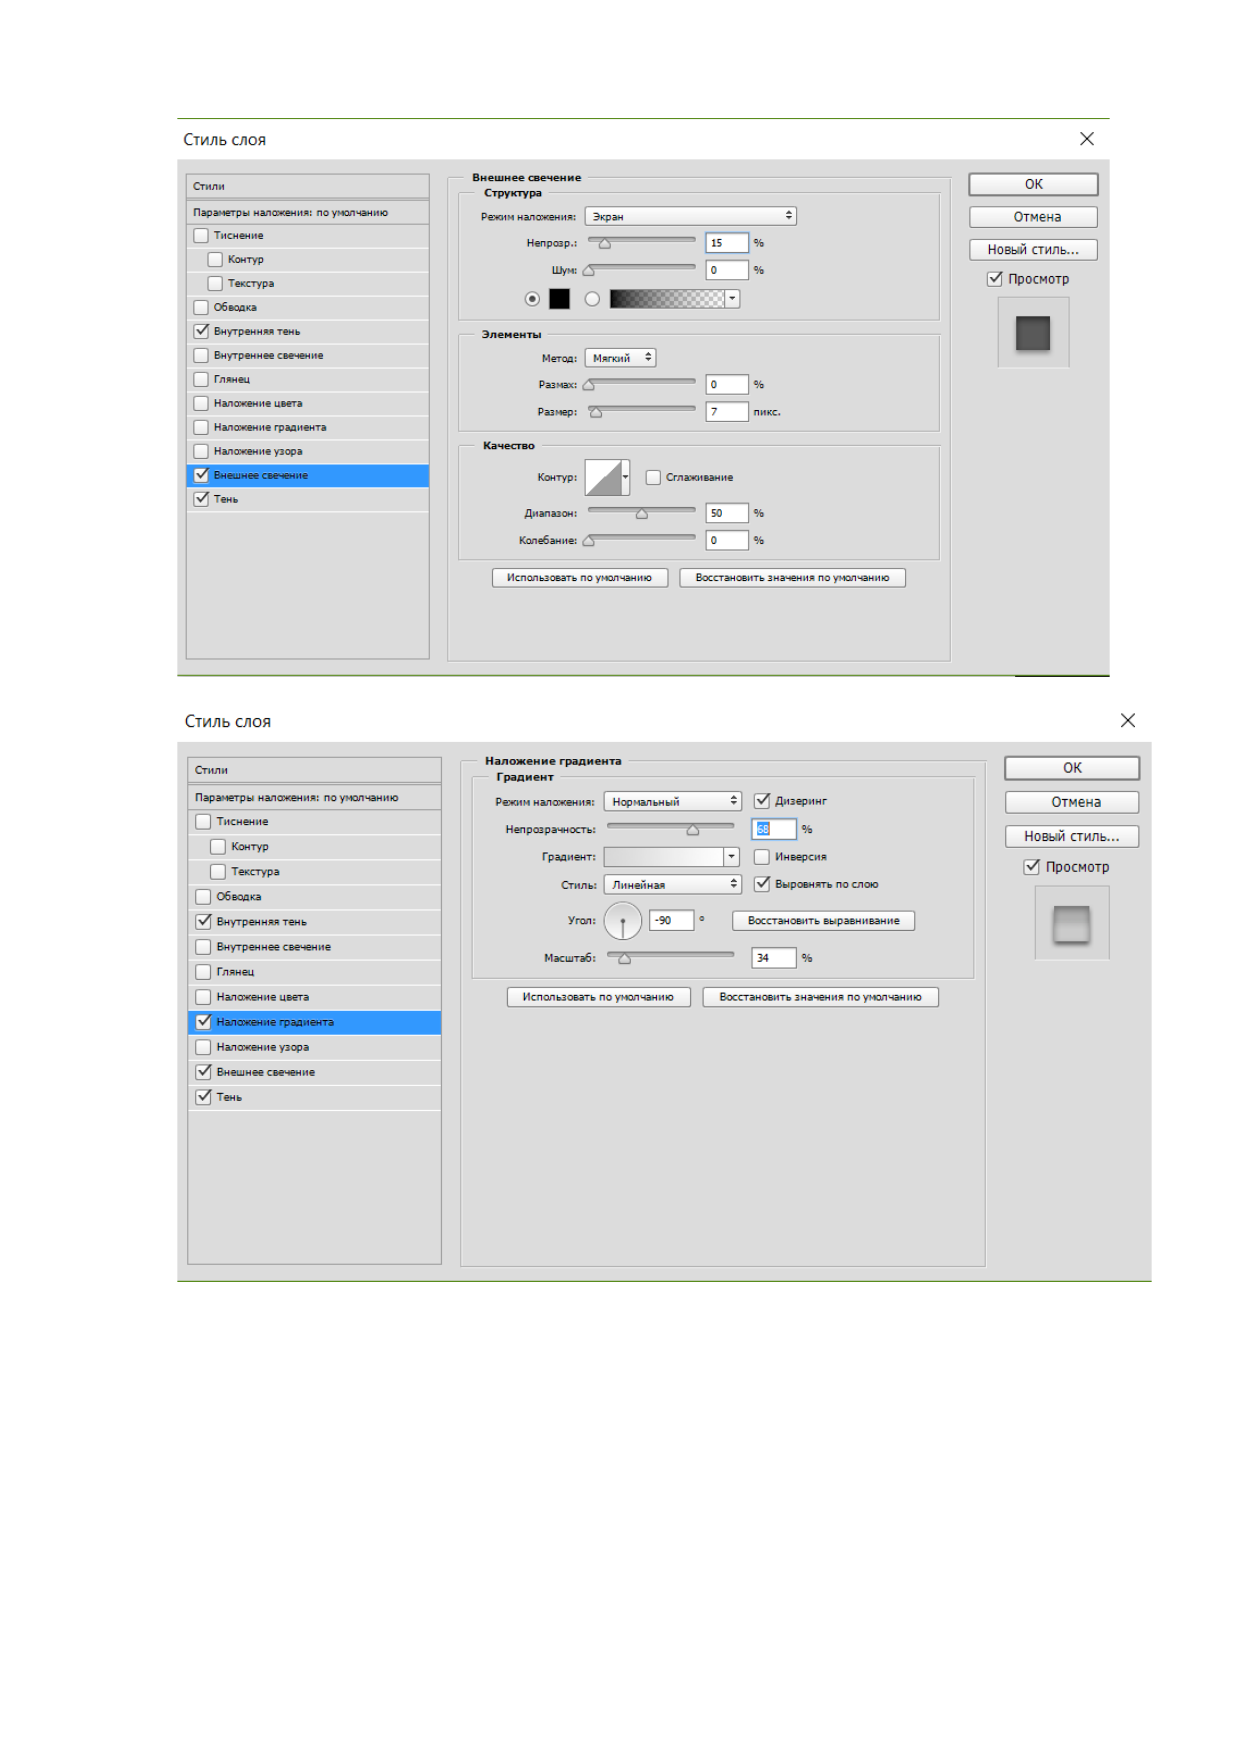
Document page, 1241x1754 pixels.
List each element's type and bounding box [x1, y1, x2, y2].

picture [177, 702, 1152, 1282]
picture [177, 118, 1110, 677]
